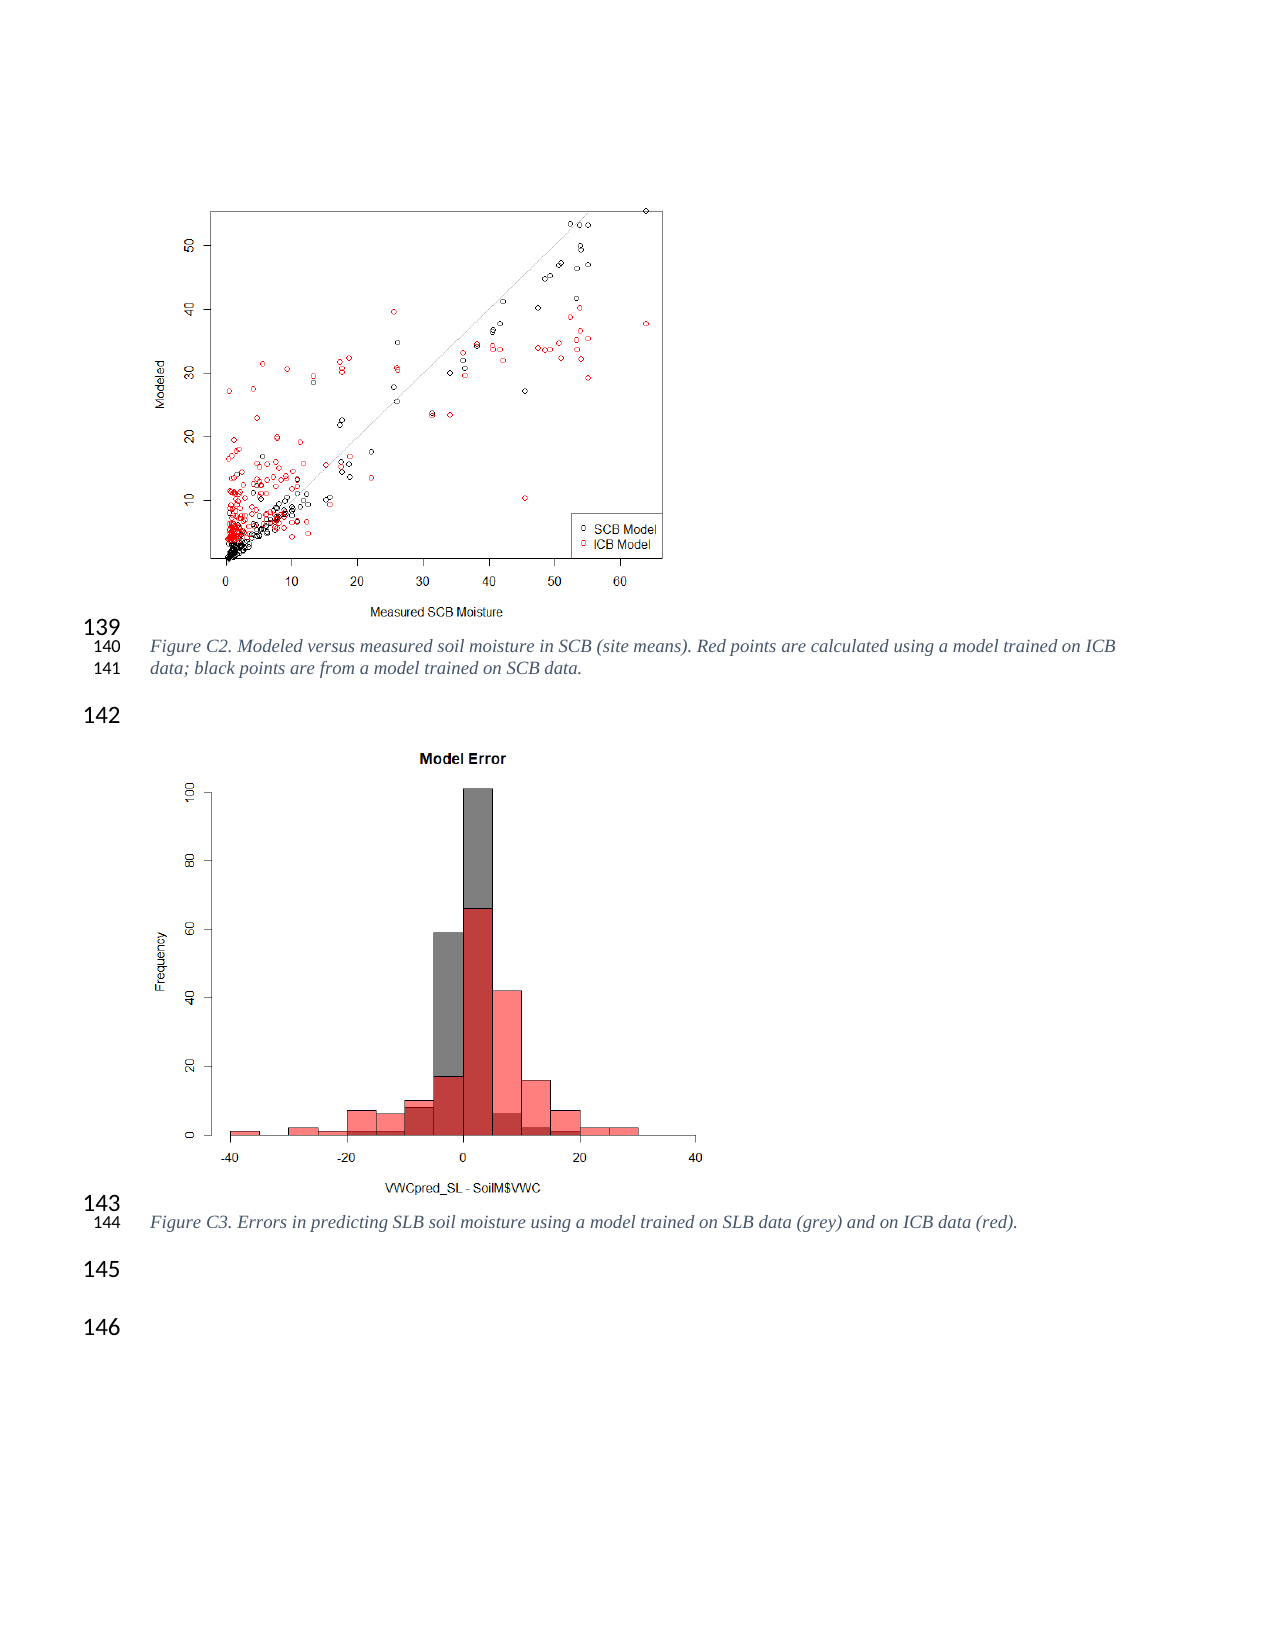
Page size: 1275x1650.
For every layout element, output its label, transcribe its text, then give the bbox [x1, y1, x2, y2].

picture [150, 727, 746, 1211]
text Figure C2. Modeled versus measured soil moisture in SCB (site means). Red points are calculated using a model trained on ICB data; black points are from a model trained on SCB data. [150, 635, 1125, 678]
picture [150, 150, 693, 635]
text Figure C3. Errors in predicting SLB soil moisture using a model trained on SLB data (grey) and on ICB data (red). [150, 1211, 1125, 1232]
